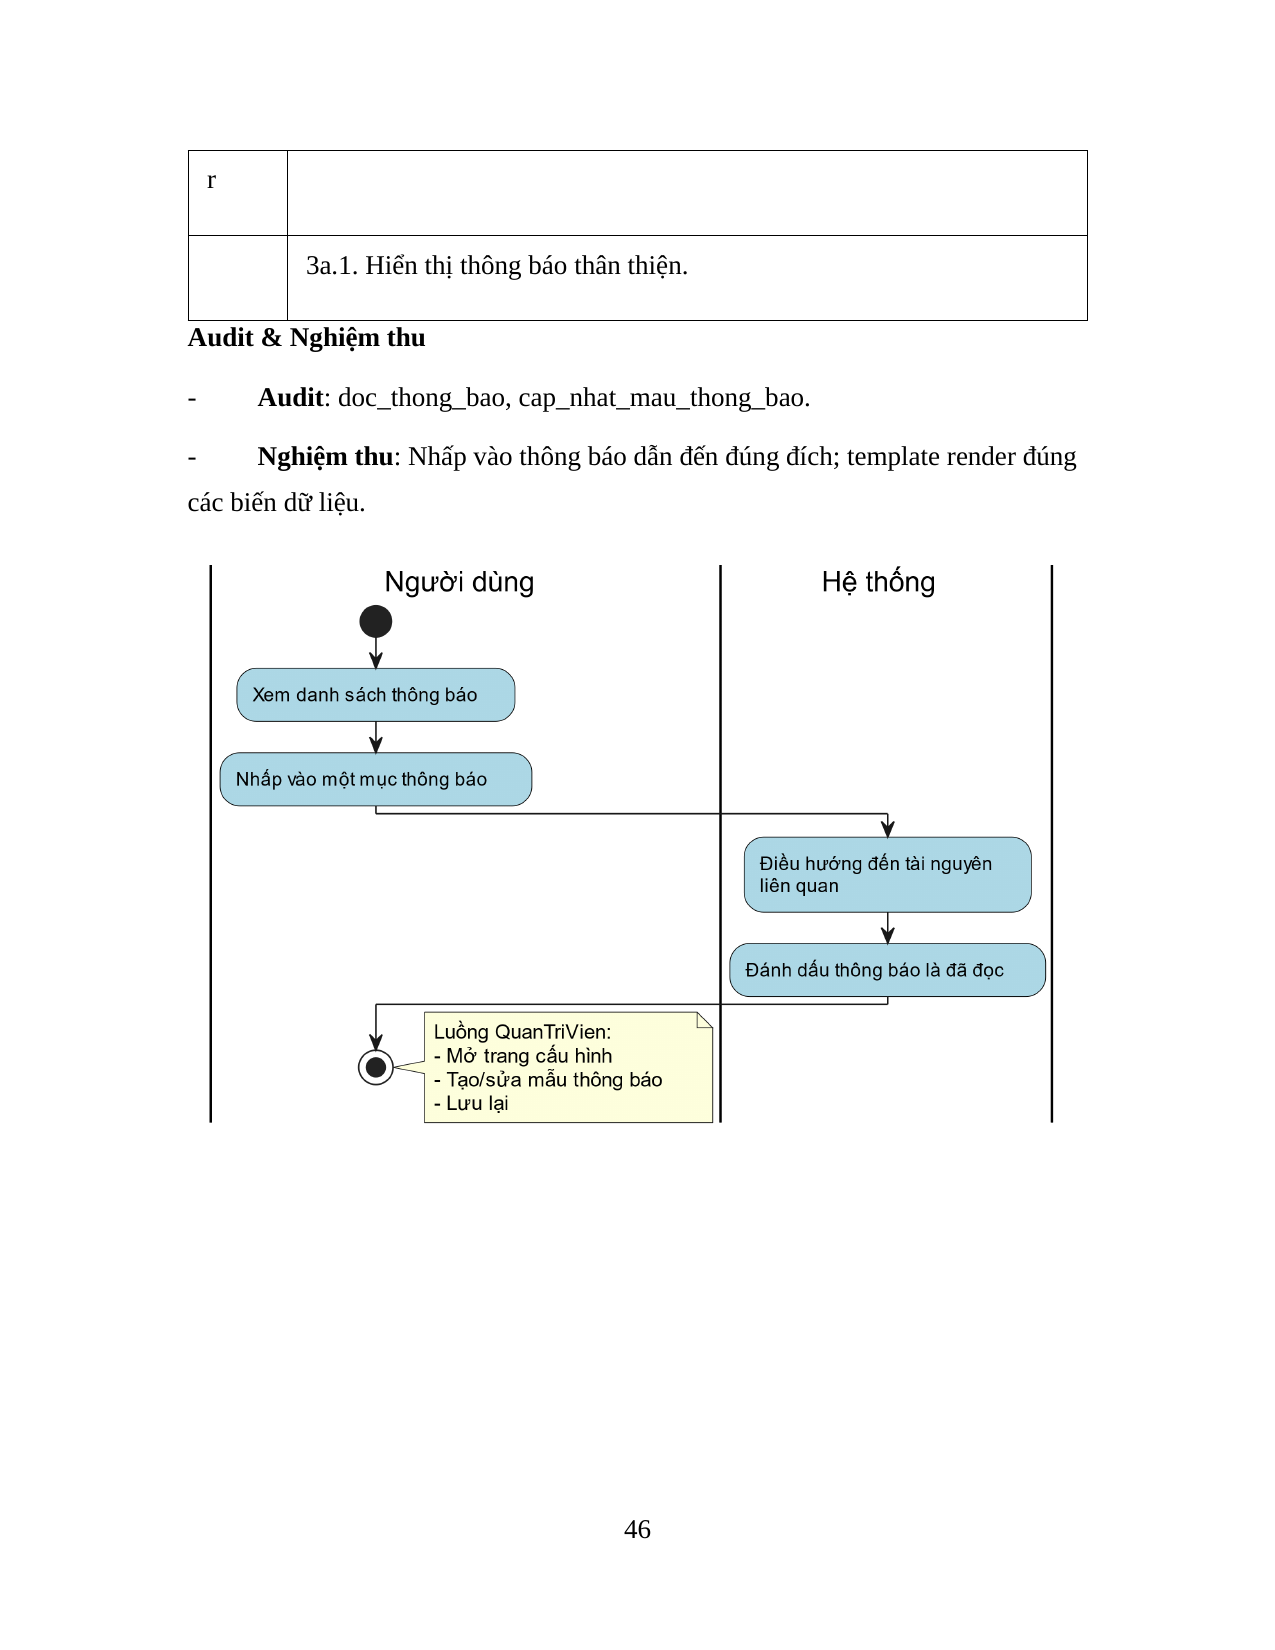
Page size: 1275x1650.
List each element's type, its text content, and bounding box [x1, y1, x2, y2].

table_header Actor [189, 151, 287, 235]
table_cell 3a.1. Hiển thị thông báo thân thiện. [288, 236, 1087, 320]
text - Audit: doc_thong_bao, cap_nhat_mau_thong_bao. [187, 381, 1087, 412]
text - Nghiệm thu: Nhấp vào thông báo dẫn đến đúng đích; template render đúng các biến dữ liệu. [187, 440, 1087, 518]
text Audit & Nghiệm thu [187, 321, 1087, 353]
table_cell [189, 236, 287, 320]
table_header System [288, 151, 1087, 235]
picture [187, 545, 1082, 1141]
